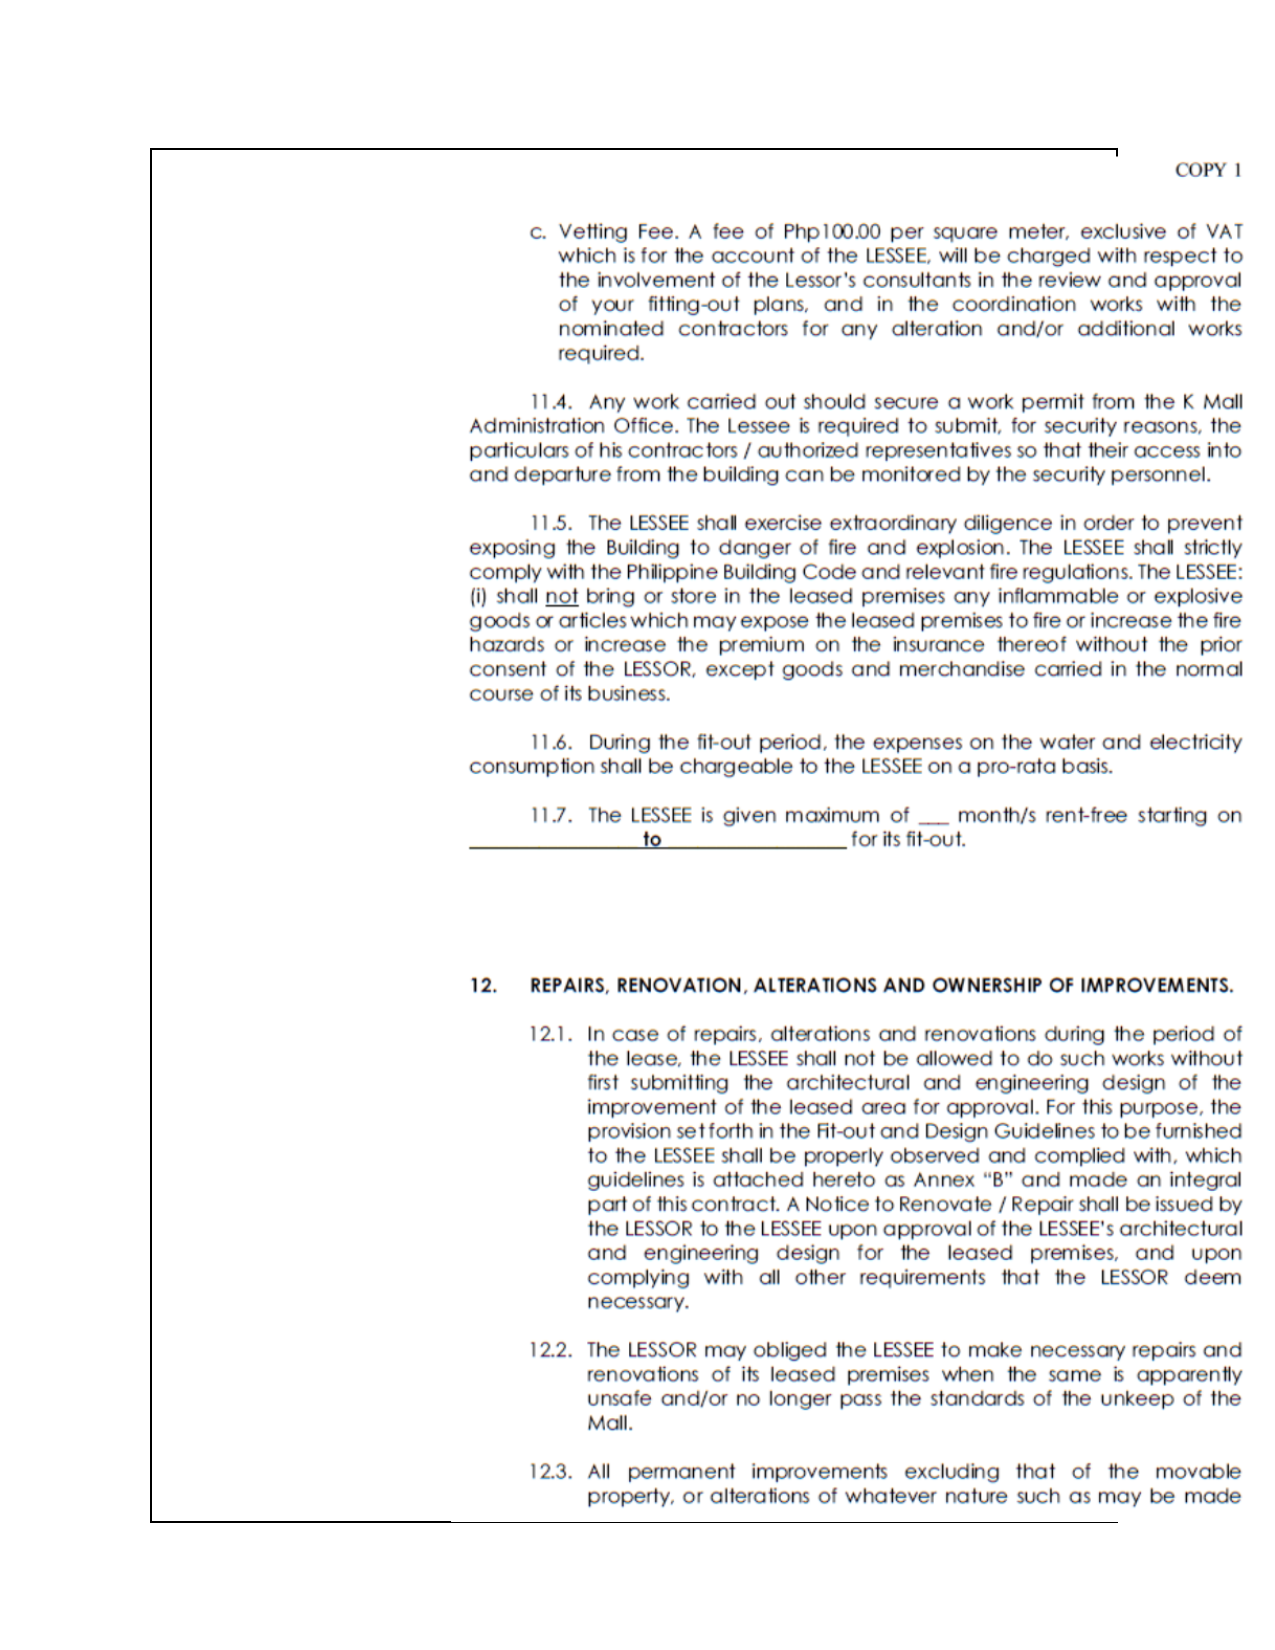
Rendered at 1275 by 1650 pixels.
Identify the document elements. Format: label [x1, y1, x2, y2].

picture [452, 158, 1253, 1521]
